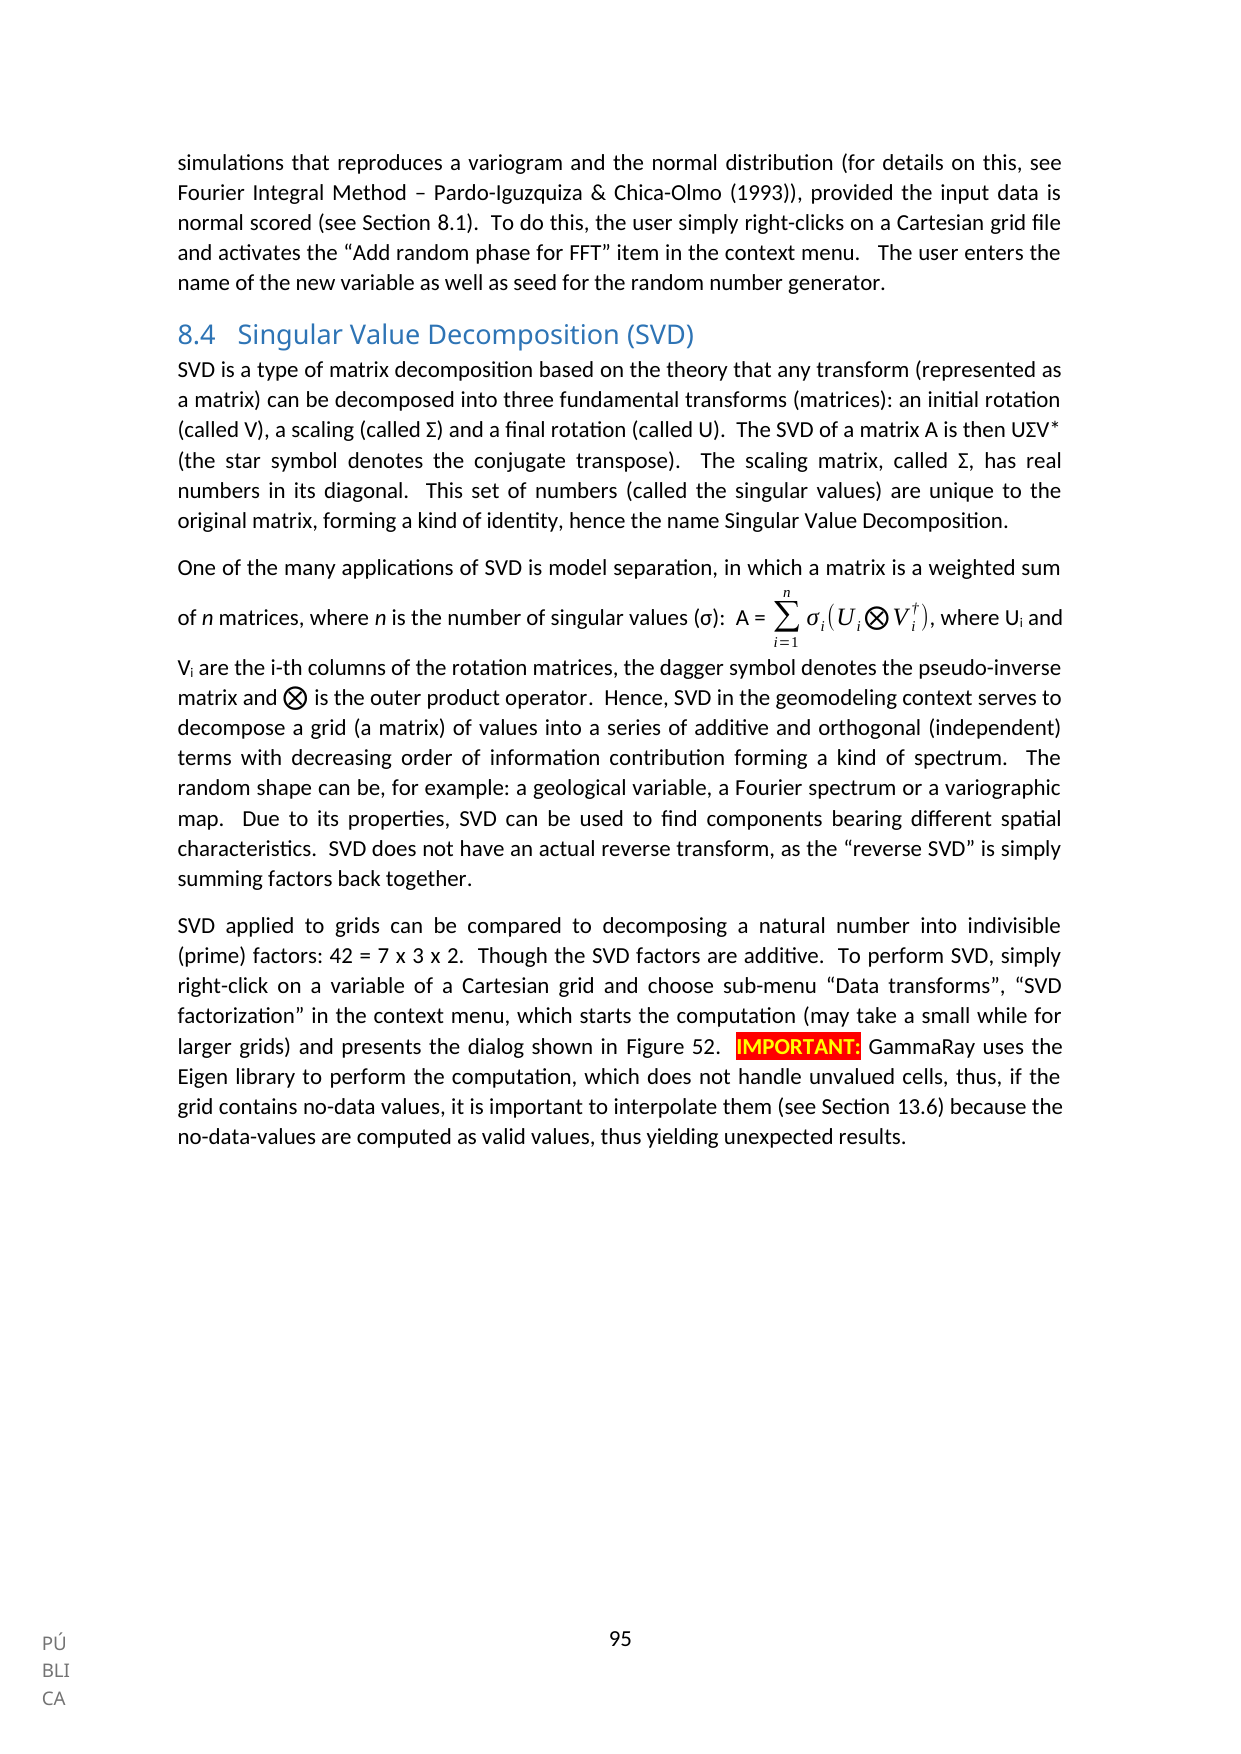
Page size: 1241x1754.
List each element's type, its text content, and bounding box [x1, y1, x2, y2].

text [177, 148, 1063, 296]
subtitle Singular Value Decomposition (SVD) [177, 315, 1063, 352]
text SVD is a type of matrix decomposition based on the theory that any transform (represented as a matrix) can be decomposed into three fundamental transforms (matrices): an initial rotation (called V), a scaling (called Σ) and a final rotation (called U). The SVD of a matrix A is then UΣV* (the star symbol denotes the conjugate transpose). The scaling matrix, called Σ, has real numbers in its diagonal. This set of numbers (called the singular values) are unique to the original matrix, forming a kind of identity, hence the name Singular Value Decomposition. [177, 355, 1063, 534]
text One of the many applications of SVD is model separation, in which a matrix is a weighted sum of n matrices, where n is the number of singular values (σ): A = , where Ui and Vi are the i-th columns of the rotation matrices, the dagger symbol denotes the pseudo-inverse matrix and is the outer product operator. Hence, SVD in the geomodeling context serves to decompose a grid (a matrix) of values into a series of additive and orthogonal (independent) terms with decreasing order of information contribution forming a kind of spectrum. The random shape can be, for example: a geological variable, a Fourier spectrum or a variographic map. Due to its properties, SVD can be used to find components bearing different spatial characteristics. SVD does not have an actual reverse transform, as the “reverse SVD” is simply summing factors back together. [177, 553, 1063, 892]
text SVD applied to grids can be compared to decomposing a natural number into indivisible (prime) factors: 42 = 7 x 3 x 2. Though the SVD factors are additive. To perform SVD, simply right-click on a variable of a Cartesian grid and choose sub-menu “Data transforms”, “SVD factorization” in the context menu, which starts the computation (may take a small while for larger grids) and presents the dialog shown in Figure 51. IMPORTANT: GammaRay uses the Eigen library to perform the computation, which does not handle unvalued cells, thus, if the grid contains no-data values, it is important to interpolate them (see Section 13.6) because the no-data-values are computed as valid values, thus yielding unexpected results. [177, 911, 1063, 1151]
